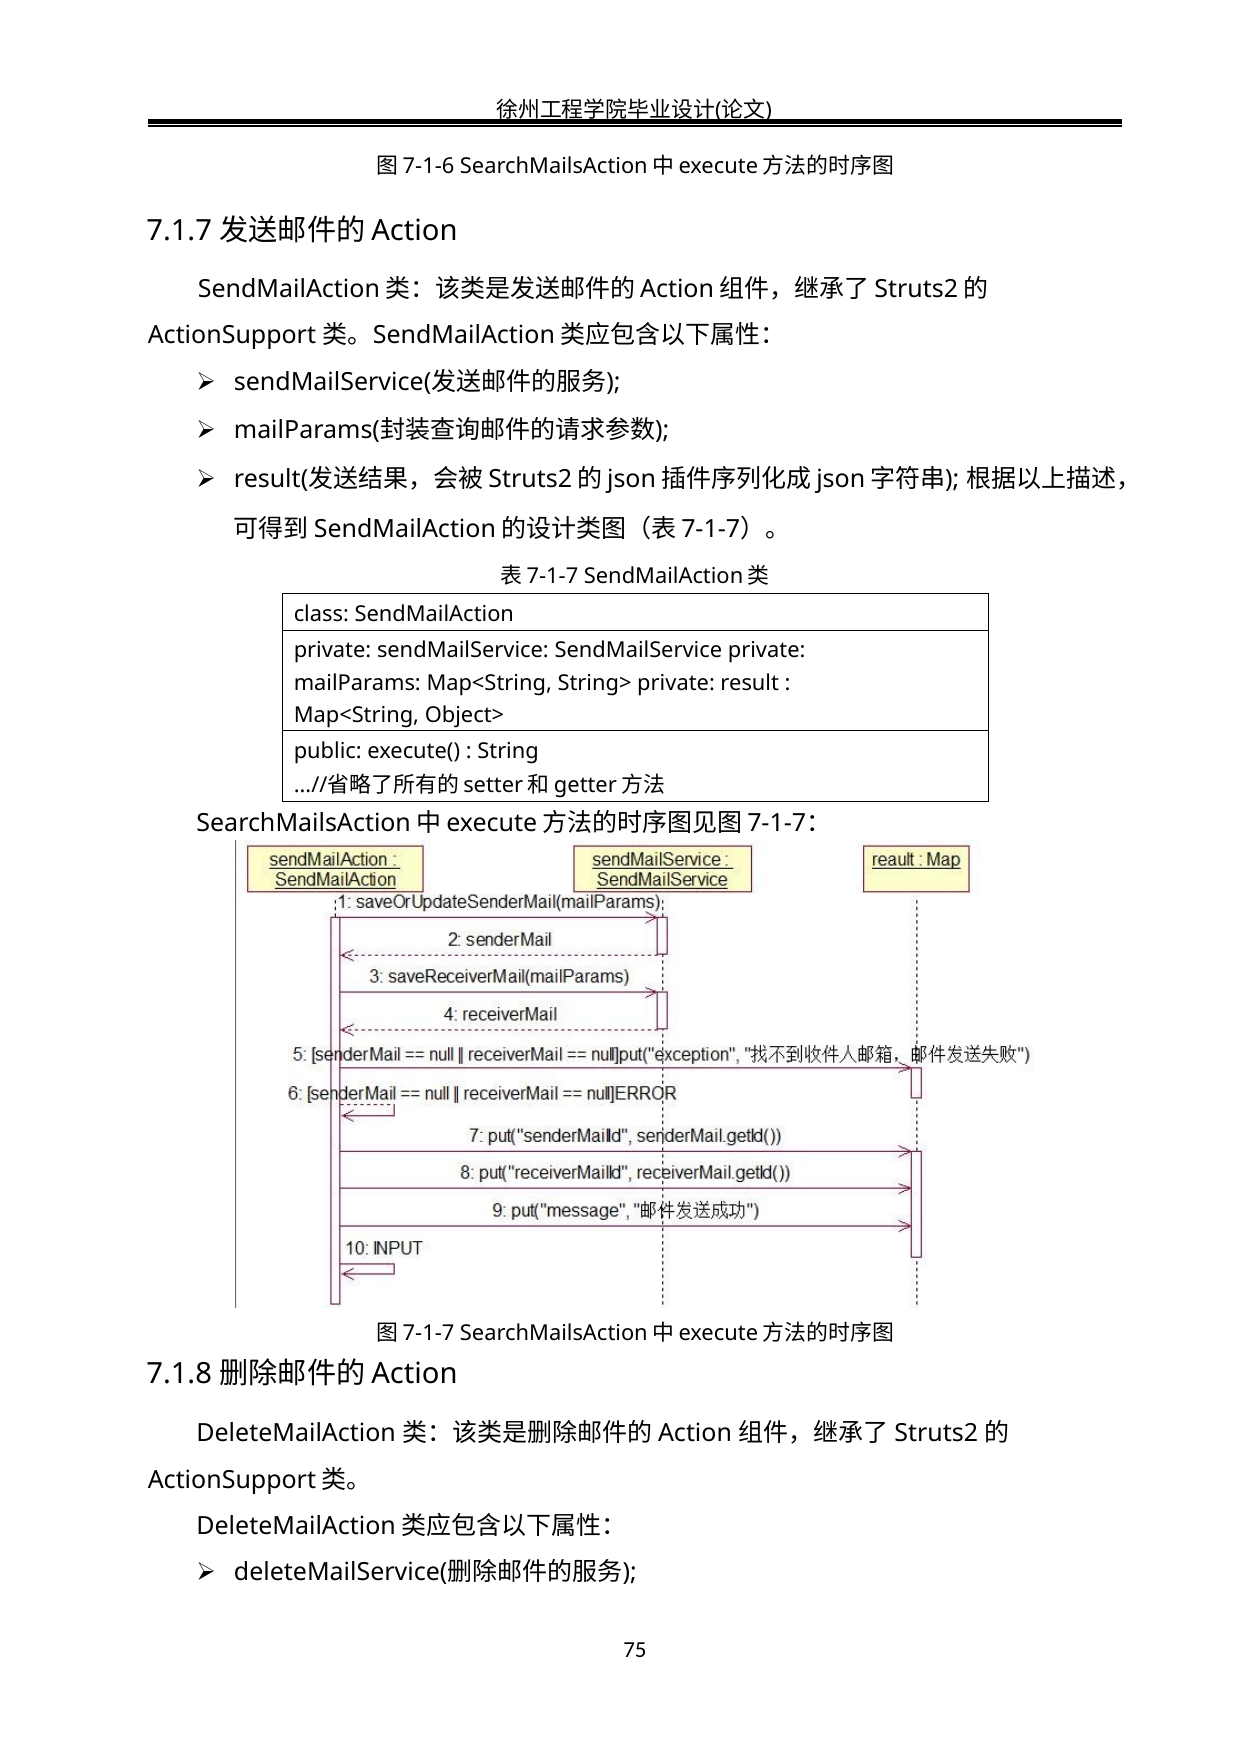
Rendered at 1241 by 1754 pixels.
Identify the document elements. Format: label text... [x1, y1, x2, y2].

text 图7-1-7 SearchMailsAction中execute方法的时序图 [172, 1315, 1098, 1347]
table_header class: SendMailAction [283, 594, 988, 630]
text DeleteMailAction类应包含以下属性： [196, 1505, 1137, 1542]
subtitle 7.1.7 发送邮件的Action [146, 206, 1141, 248]
table_cell public: execute() : String ...//省略了所有的setter和getter方法 [283, 731, 988, 801]
list deleteMailService(删除邮件的服务); [196, 1552, 1137, 1588]
text DeleteMailAction 类：该类是删除邮件的 Action 组件，继承了 Struts2 的 [196, 1412, 1137, 1448]
list mailParams(封装查询邮件的请求参数); [196, 410, 1137, 446]
subtitle 7.1.8 删除邮件的Action [146, 1350, 1141, 1392]
picture [235, 840, 1034, 1308]
list result(发送结果，会被Struts2的json插件序列化成json字符串); 根据以上描述，可得到SendMailAction的设计类图（表7-1-7）。 [196, 459, 1137, 544]
list sendMailService(发送邮件的服务); [196, 362, 1137, 398]
text ActionSupport类。 [148, 1460, 1137, 1496]
text 图7-1-6 SearchMailsAction中execute方法的时序图 [172, 148, 1098, 179]
text SendMailAction类：该类是发送邮件的Action组件，继承了Struts2的ActionSupport 类。SendMailAction类应包含以下属性： [148, 268, 1137, 351]
text SearchMailsAction中execute方法的时序图见图7-1-7： [196, 802, 1137, 838]
text 表7-1-7 SendMailAction类 [172, 558, 1098, 590]
table_cell private: sendMailService: SendMailService private: mailParams: Map<String, String> private: result : Map<String, Object> [283, 631, 988, 730]
